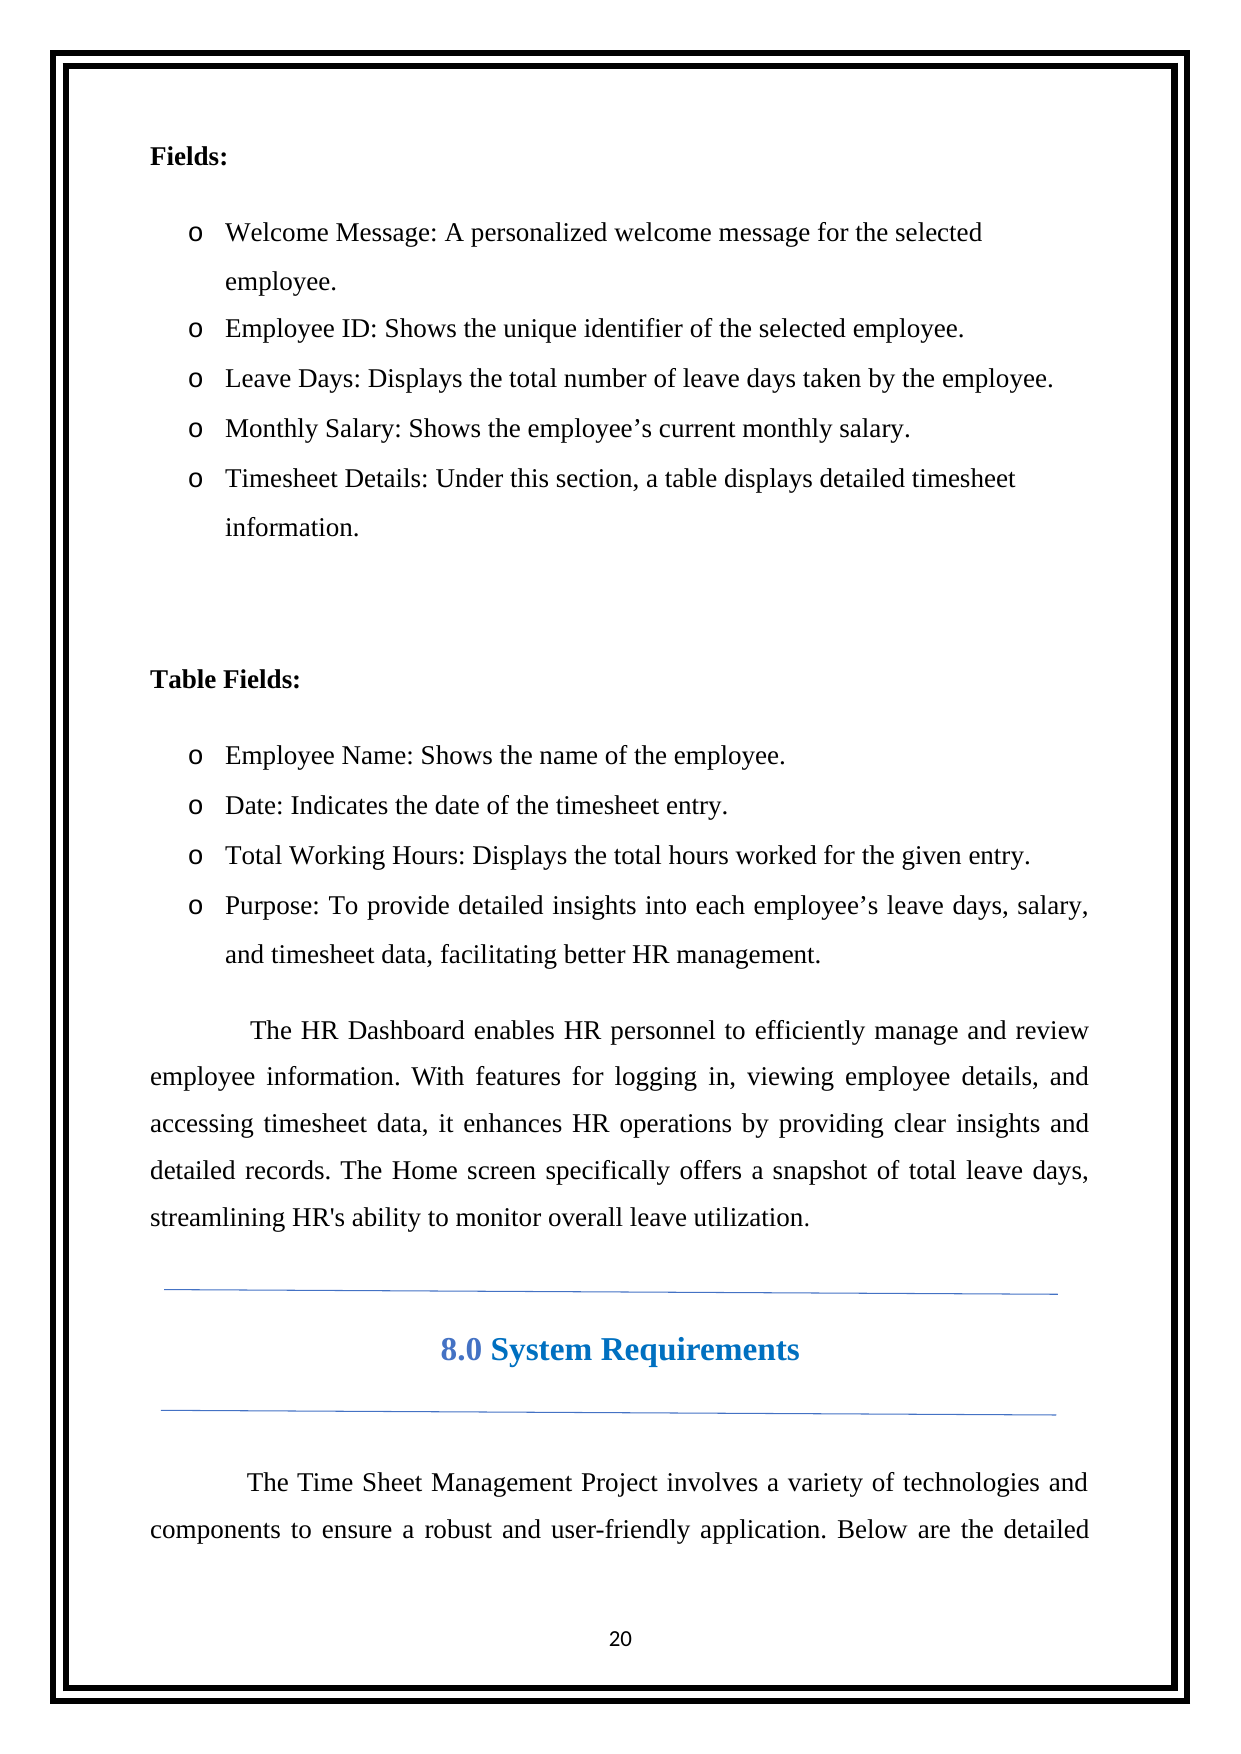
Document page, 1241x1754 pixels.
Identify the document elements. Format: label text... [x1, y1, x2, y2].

list Welcome Message: A personalized welcome message for the selected employee. [187, 216, 1090, 296]
list Employee Name: Shows the name of the employee. [187, 739, 1090, 772]
list Leave Days: Displays the total number of leave days taken by the employee. [187, 362, 1090, 396]
list Timesheet Details: Under this section, a table displays detailed timesheet information. [187, 462, 1090, 542]
text Fields: [150, 141, 1090, 172]
text The HR Dashboard enables HR personnel to efficiently manage and review employee information. With features for logging in, viewing employee details, and accessing timesheet data, it enhances HR operations by providing clear insights and detailed records. The Home screen specifically offers a snapshot of total leave days, streamlining HR's ability to monitor overall leave utilization. [150, 1014, 1090, 1233]
list Date: Indicates the date of the timesheet entry. [187, 789, 1090, 822]
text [150, 1466, 1090, 1544]
list Purpose: To provide detailed insights into each employee’s leave days, salary, and timesheet data, facilitating better HR management. [187, 889, 1090, 969]
list Monthly Salary: Shows the employee’s current monthly salary. [187, 412, 1090, 446]
list Total Working Hours: Displays the total hours worked for the given entry. [187, 839, 1090, 872]
list Employee ID: Shows the unique identifier of the selected employee. [187, 312, 1090, 345]
text Table Fields: [150, 663, 1090, 694]
text 8.0 System Requirements [150, 1329, 1090, 1367]
